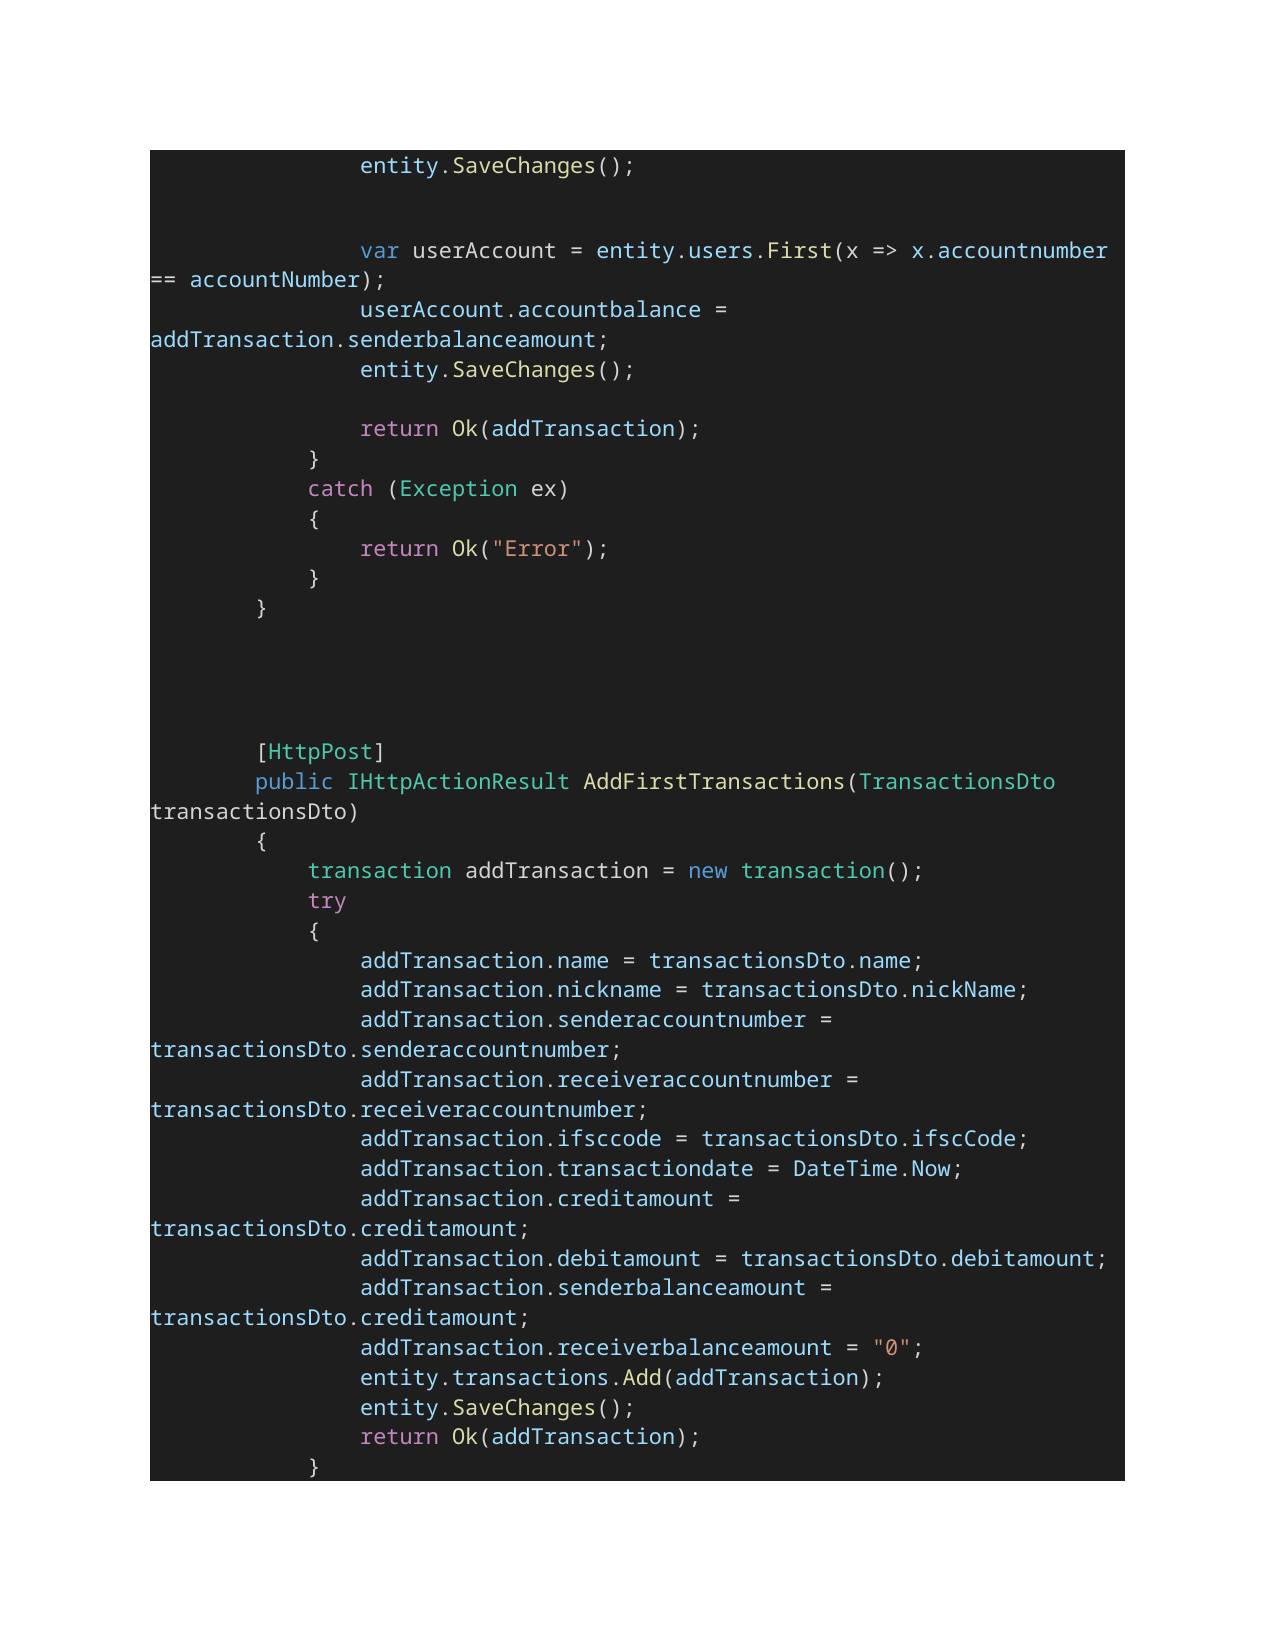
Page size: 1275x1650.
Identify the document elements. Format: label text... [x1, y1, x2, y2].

text entity.transactions.Add(addTransaction); [150, 1362, 1125, 1392]
text addTransaction.ifsccode = transactionsDto.ifscCode; [150, 1123, 1125, 1153]
text transaction addTransaction = new transaction(); [150, 855, 1125, 885]
text entity.SaveChanges(); [150, 150, 1125, 180]
text return Ok(addTransaction); [150, 413, 1125, 443]
text catch (Exception ex) [150, 473, 1125, 503]
text addTransaction.receiverbalanceamount = "0"; [150, 1332, 1125, 1362]
text addTransaction.creditamount = transactionsDto.creditamount; [150, 1183, 1125, 1243]
text { [150, 503, 1125, 532]
text addTransaction.nickname = transactionsDto.nickName; [150, 974, 1125, 1004]
text public IHttpActionResult AddFirstTransactions(TransactionsDto transactionsDto) [150, 766, 1125, 826]
text addTransaction.receiveraccountnumber = transactionsDto.receiveraccountnumber; [150, 1064, 1125, 1123]
text addTransaction.name = transactionsDto.name; [150, 945, 1125, 974]
text addTransaction.senderbalanceamount = transactionsDto.creditamount; [150, 1272, 1125, 1332]
text addTransaction.senderaccountnumber = transactionsDto.senderaccountnumber; [150, 1004, 1125, 1064]
text } [150, 592, 1125, 622]
text } [150, 562, 1125, 592]
text addTransaction.debitamount = transactionsDto.debitamount; [150, 1243, 1125, 1272]
text { [150, 826, 1125, 855]
text } [150, 1451, 1125, 1481]
text var userAccount = entity.users.First(x => x.accountnumber == accountNumber); [150, 234, 1125, 294]
text try [150, 885, 1125, 915]
text [HttpPost] [150, 736, 1125, 766]
text return Ok("Error"); [150, 532, 1125, 562]
text addTransaction.transactiondate = DateTime.Now; [150, 1153, 1125, 1183]
text entity.SaveChanges(); [150, 1392, 1125, 1421]
text entity.SaveChanges(); [150, 354, 1125, 383]
text return Ok(addTransaction); [150, 1421, 1125, 1451]
text userAccount.accountbalance = addTransaction.senderbalanceamount; [150, 294, 1125, 354]
text { [150, 915, 1125, 945]
text } [150, 443, 1125, 473]
